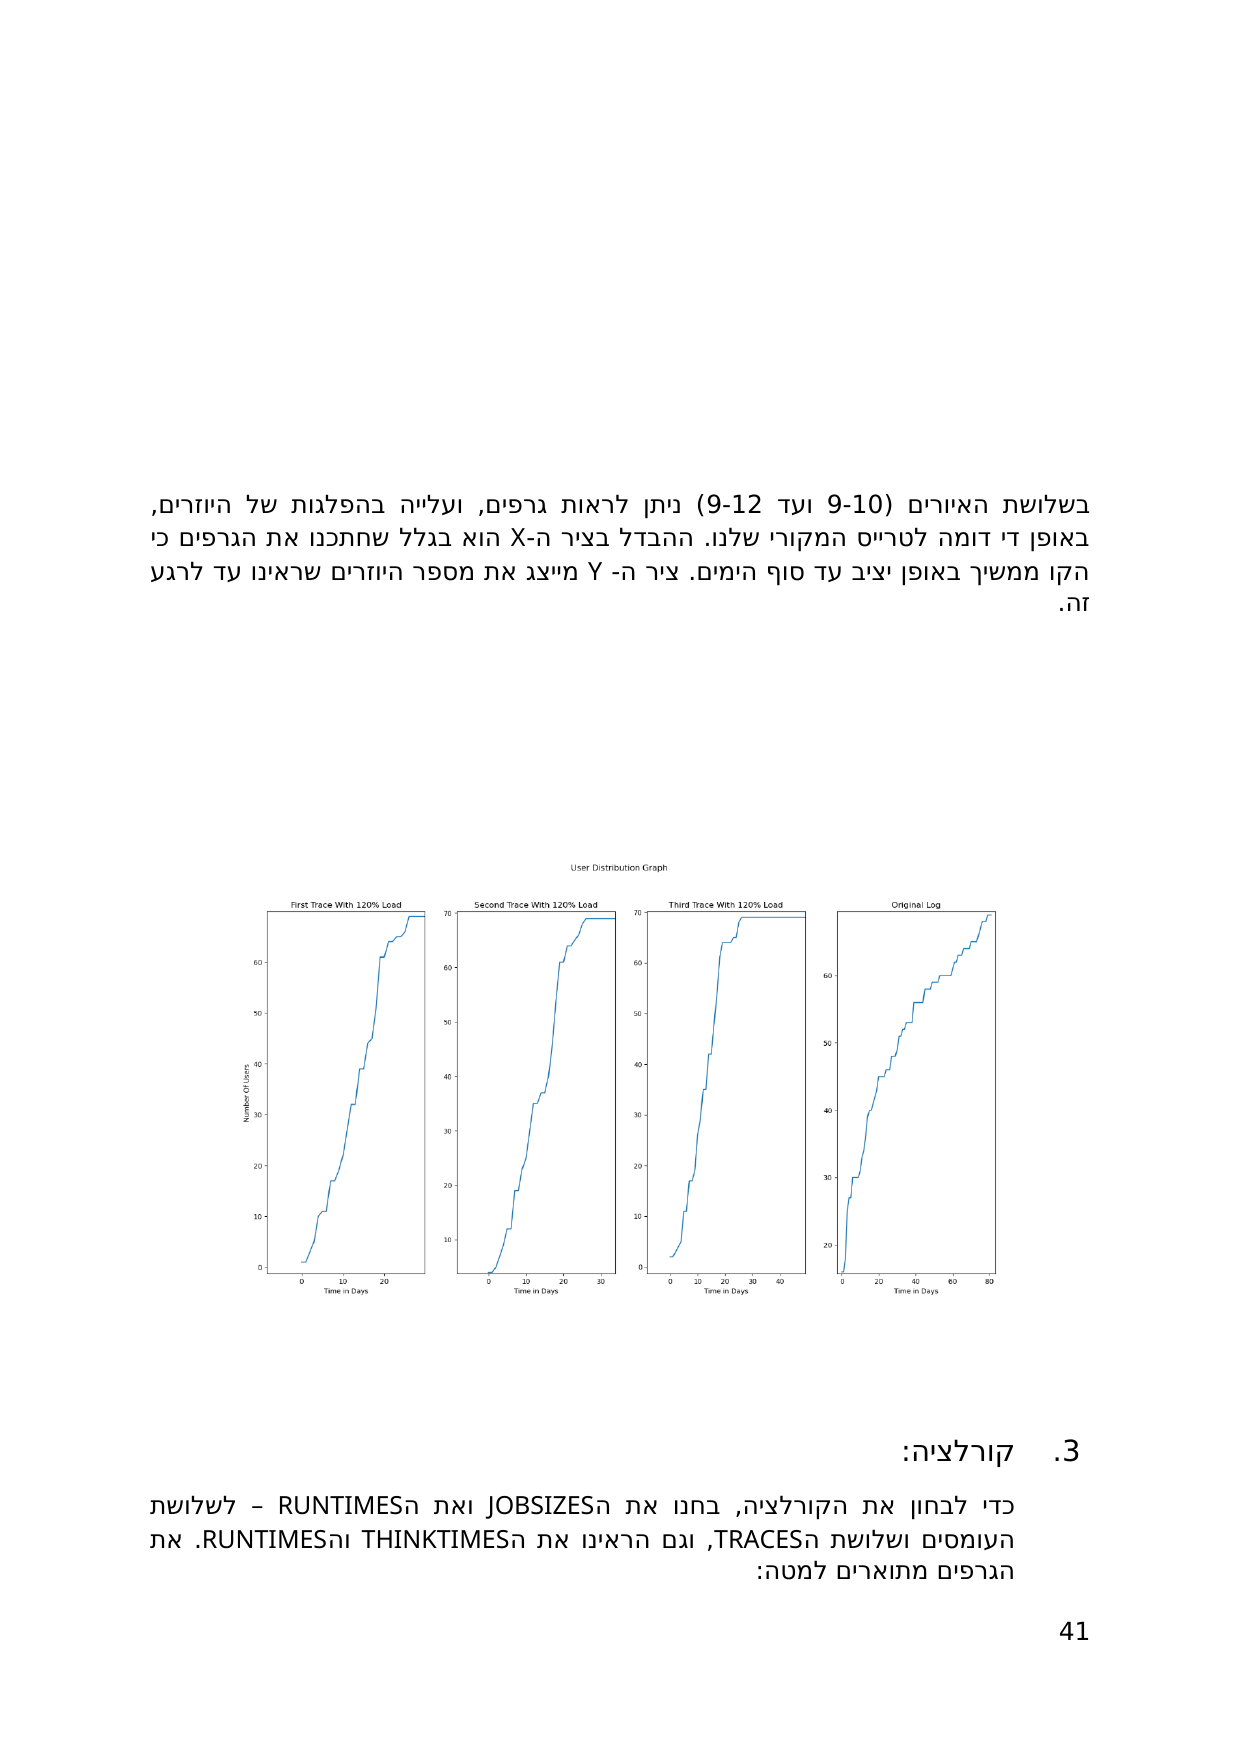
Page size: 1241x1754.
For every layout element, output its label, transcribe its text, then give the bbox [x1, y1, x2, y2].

list כדי לבחון את הקורלציה, בחנו את הJOBSIZES ואת הRUNTIMES – לשלושת העומסים ושלושת הTRACES, וגם הראינו את הTHINKTIMES והRUNTIMES. את הגרפים מתוארים למטה: [150, 1488, 1015, 1585]
subtitle קורלציה: [150, 1434, 1053, 1468]
text בשלושת האיורים (9-10 ועד 9-12) ניתן לראות גרפים, ועלייה בהפלגות של היוזרים, באופן די דומה לטרייס המקורי שלנו. ההבדל בציר ה-X הוא בגלל שחתכנו את הגרפים כי הקו ממשיך באופן יציב עד סוף הימים. ציר ה- Y מייצג את מספר היוזרים שראינו עד לרגע זה. [150, 491, 1090, 617]
picture [149, 855, 1089, 1325]
